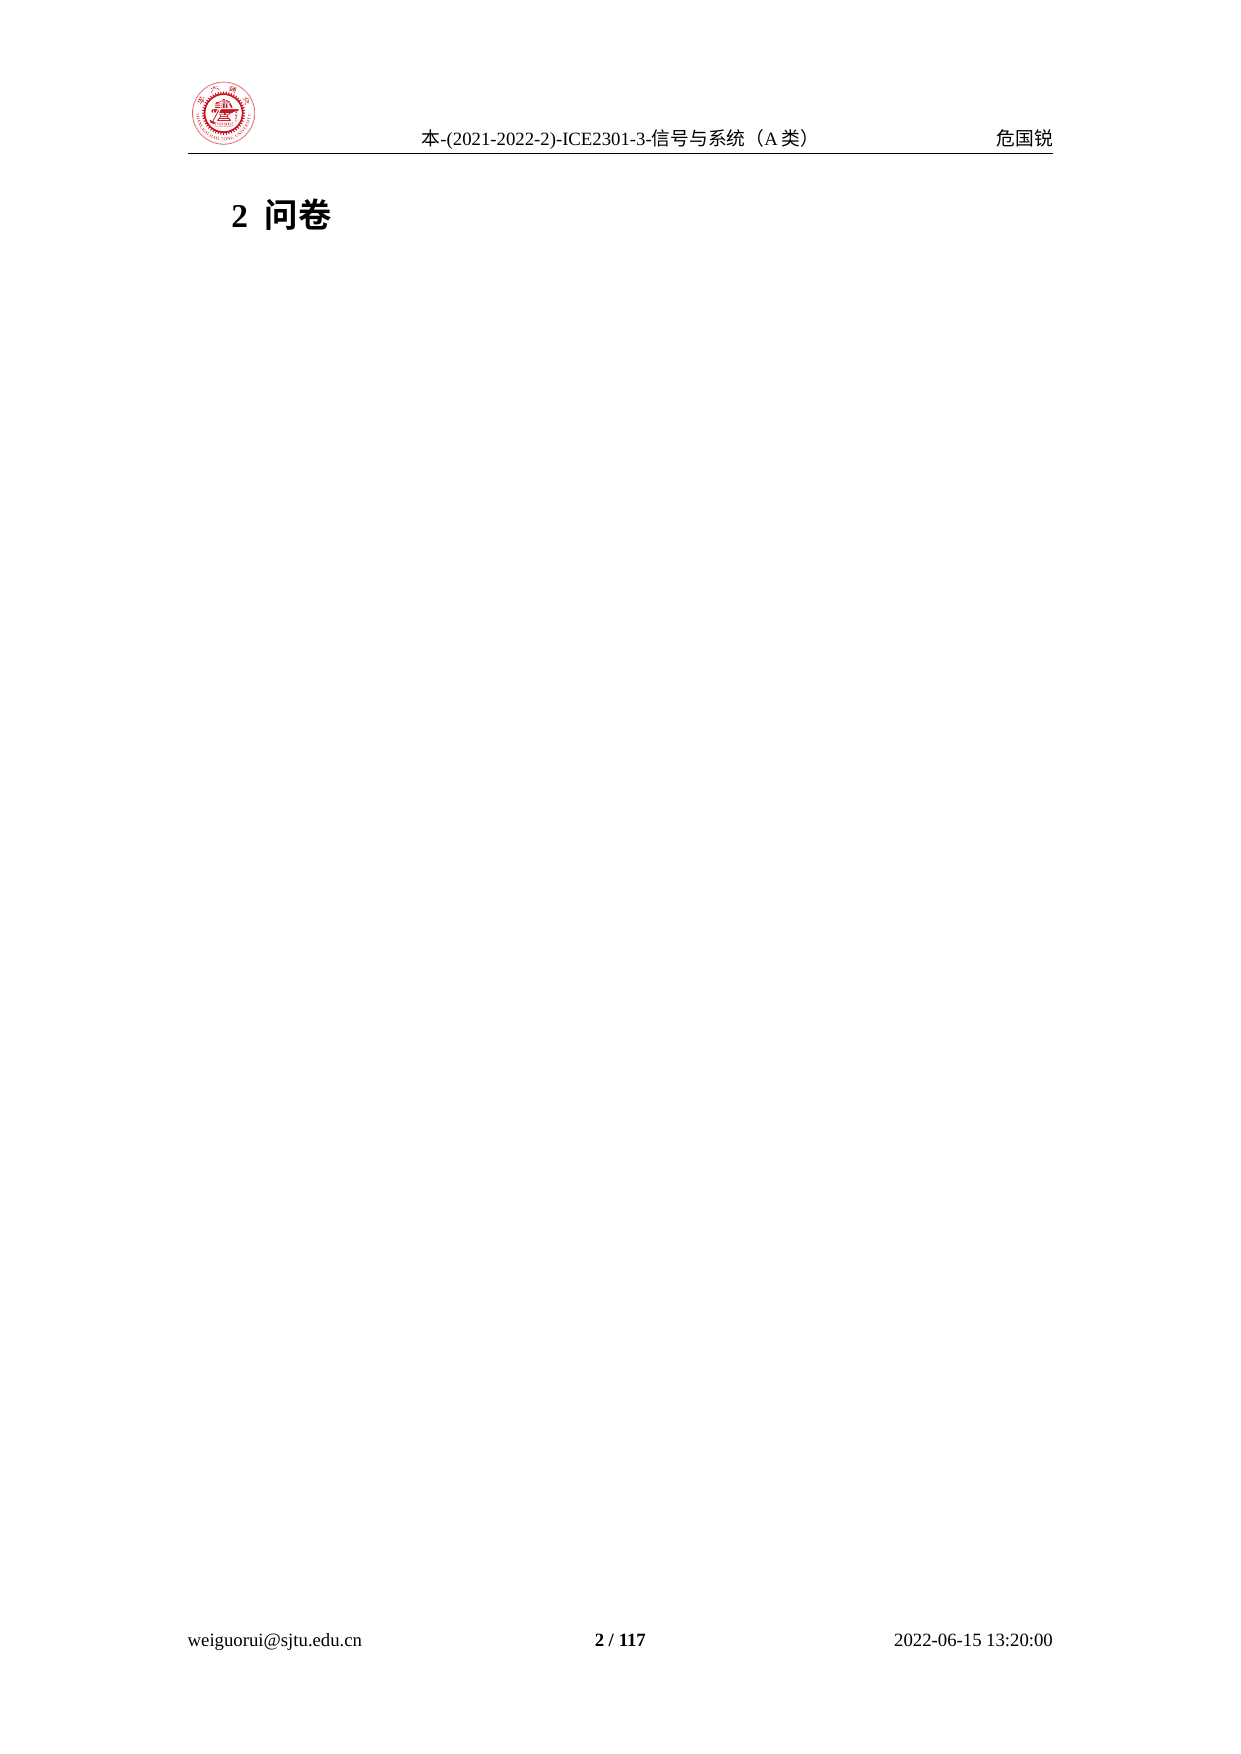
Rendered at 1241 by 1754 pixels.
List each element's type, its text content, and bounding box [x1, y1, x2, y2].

subtitle 问卷 [231, 180, 1053, 245]
picture [188, 77, 259, 148]
